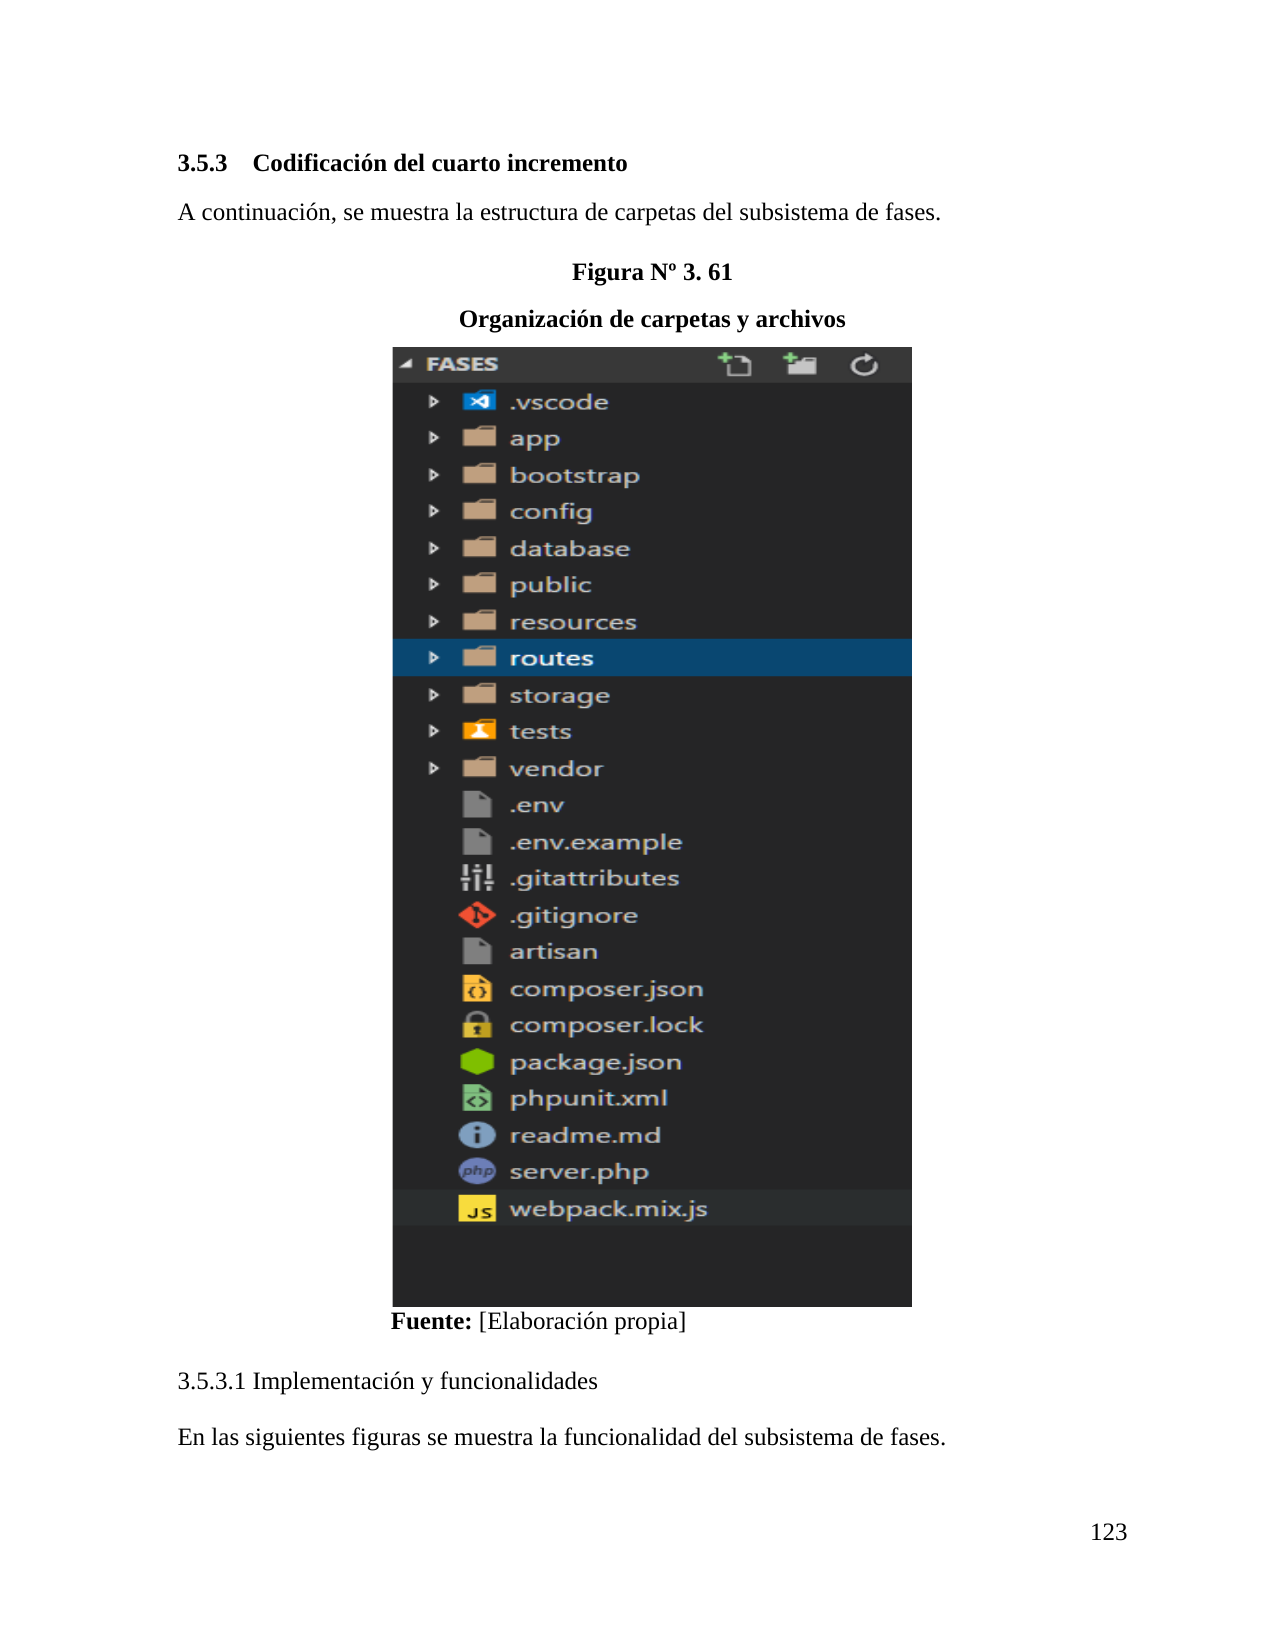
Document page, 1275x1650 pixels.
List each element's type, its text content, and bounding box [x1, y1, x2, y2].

text En las siguientes figuras se muestra la funcionalidad del subsistema de fases. [177, 1422, 1127, 1450]
text Fuente: [Elaboración propia] [369, 1306, 1127, 1335]
text A continuación, se muestra la estructura de carpetas del subsistema de fases. [177, 197, 1127, 226]
subtitle Figura Nº 3. 61 [177, 257, 1127, 286]
subtitle Organización de carpetas y archivos [177, 304, 1127, 333]
subtitle Codificación del cuarto incremento [177, 148, 1127, 176]
subtitle Implementación y funcionalidades [177, 1366, 1127, 1395]
picture [392, 347, 912, 1307]
